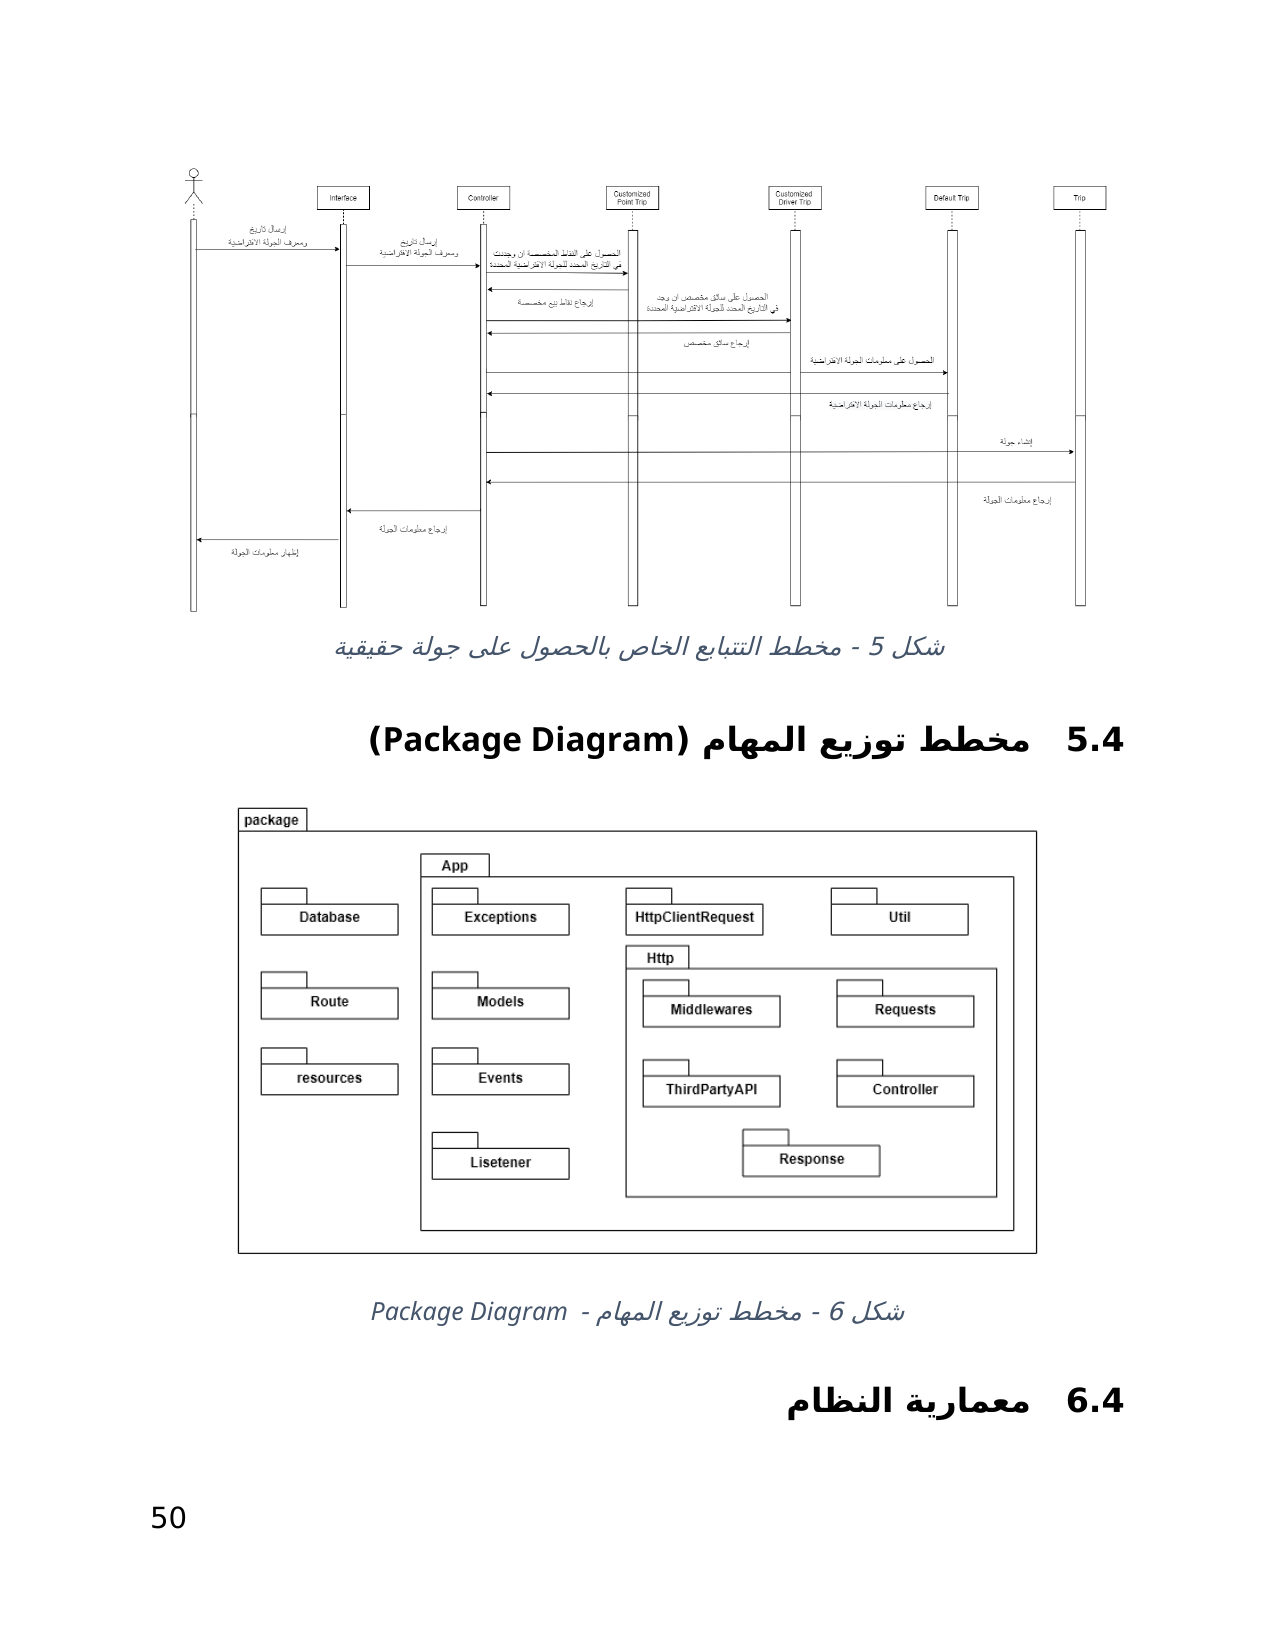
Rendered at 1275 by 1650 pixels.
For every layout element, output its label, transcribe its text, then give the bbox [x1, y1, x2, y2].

title 6.4 معمارية النظام [150, 1382, 1125, 1421]
title 5.4 مخطط توزيع المهام (Package Diagram) [150, 715, 1125, 761]
picture [165, 150, 1110, 616]
picture [214, 785, 1060, 1278]
